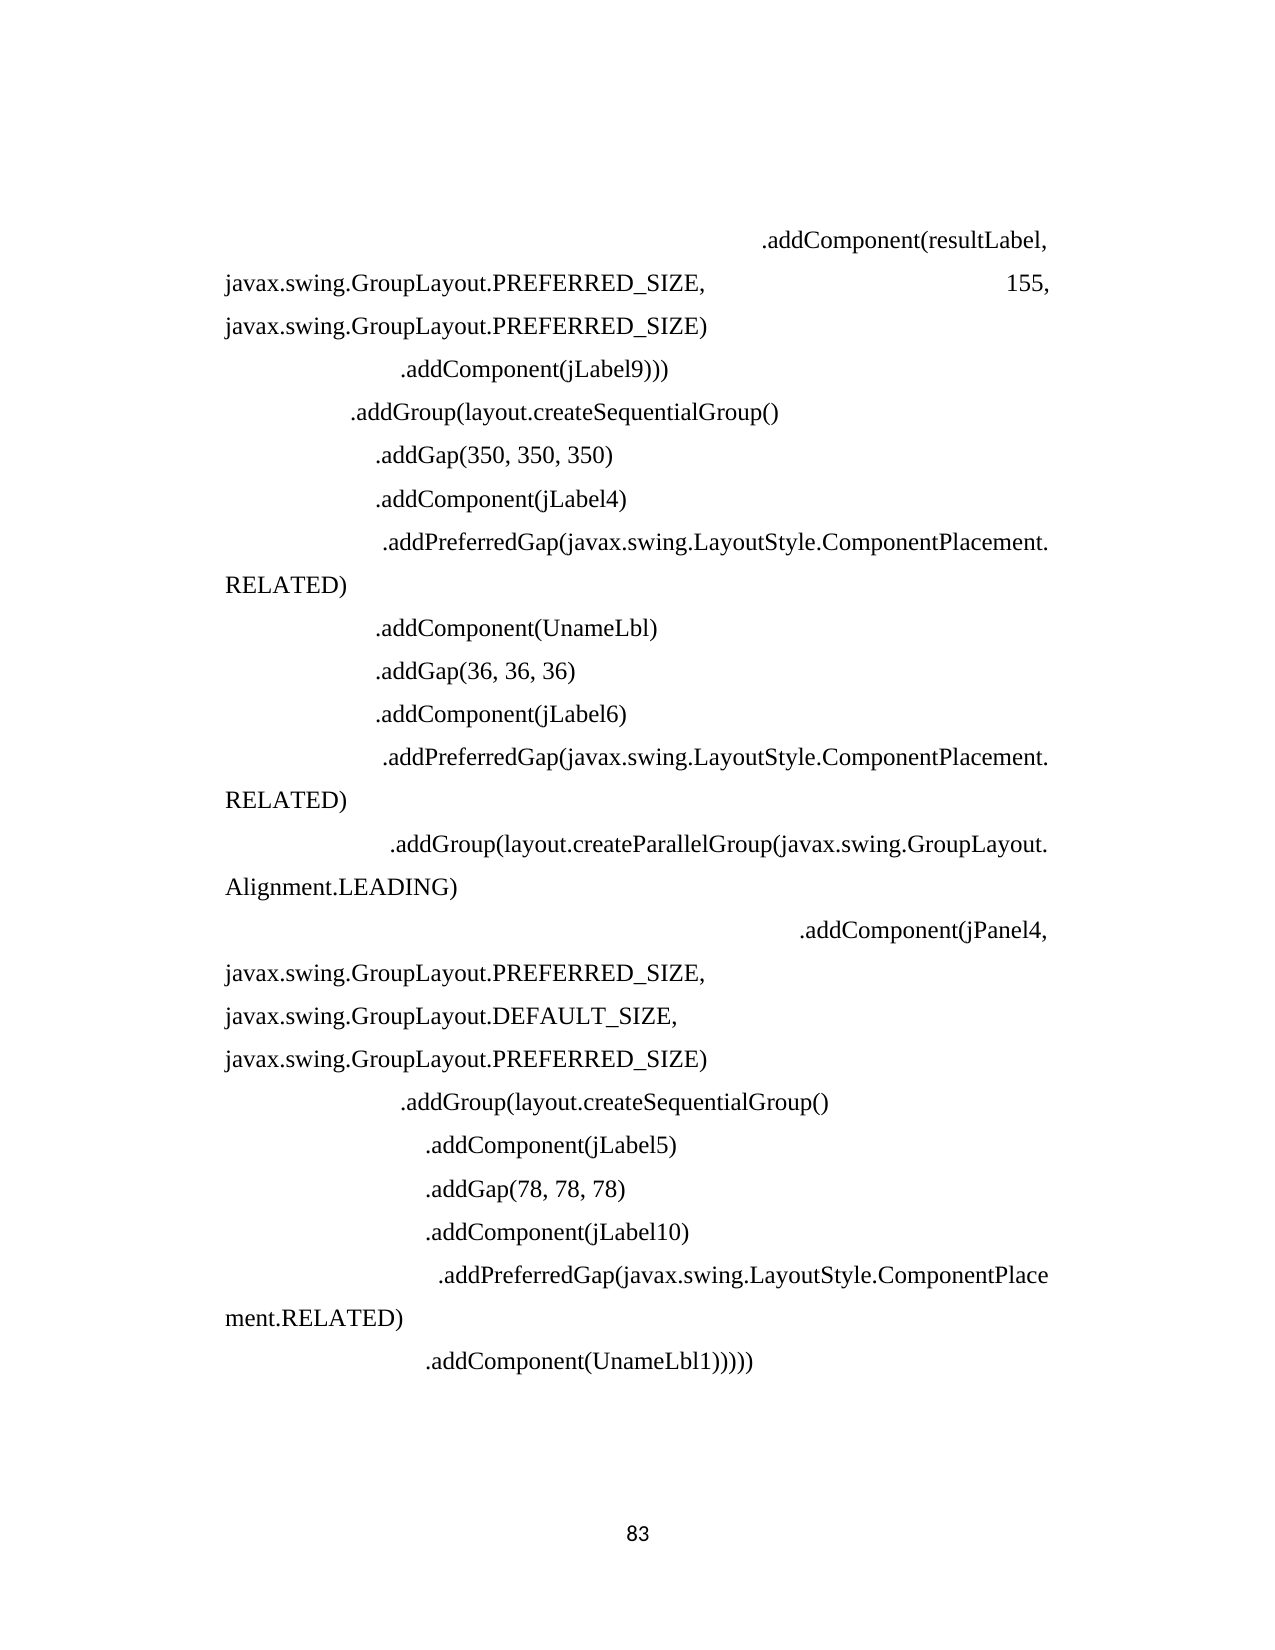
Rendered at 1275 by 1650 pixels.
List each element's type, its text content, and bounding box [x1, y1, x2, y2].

text .addComponent(jLabel9))) [225, 354, 1050, 383]
text .addComponent(resultLabel, javax.swing.GroupLayout.PREFERRED_SIZE, 155, javax.swing.GroupLayout.PREFERRED_SIZE) [225, 225, 1050, 340]
text .addComponent(jLabel5) [225, 1131, 1050, 1159]
text .addComponent(jLabel10) [225, 1217, 1050, 1246]
text .addGroup(layout.createSequentialGroup() [225, 397, 1050, 426]
text .addGap(350, 350, 350) [225, 441, 1050, 469]
text .addComponent(jLabel4) [225, 484, 1050, 512]
text .addComponent(UnameLbl) [225, 613, 1050, 642]
text .addComponent(jPanel4, javax.swing.GroupLayout.PREFERRED_SIZE, javax.swing.GroupLayout.DEFAULT_SIZE, javax.swing.GroupLayout.PREFERRED_SIZE) [225, 915, 1050, 1073]
text .addGap(36, 36, 36) [225, 656, 1050, 685]
text .addGroup(layout.createParallelGroup(javax.swing.GroupLayout.Alignment.LEADING) [225, 829, 1050, 901]
text .addPreferredGap(javax.swing.LayoutStyle.ComponentPlacement.RELATED) [225, 1260, 1050, 1332]
text .addGap(78, 78, 78) [225, 1174, 1050, 1202]
text .addPreferredGap(javax.swing.LayoutStyle.ComponentPlacement.RELATED) [225, 527, 1050, 599]
text .addPreferredGap(javax.swing.LayoutStyle.ComponentPlacement.RELATED) [225, 742, 1050, 814]
text .addComponent(jLabel6) [225, 699, 1050, 728]
text .addComponent(UnameLbl1))))) [225, 1346, 1050, 1375]
text .addGroup(layout.createSequentialGroup() [225, 1087, 1050, 1116]
